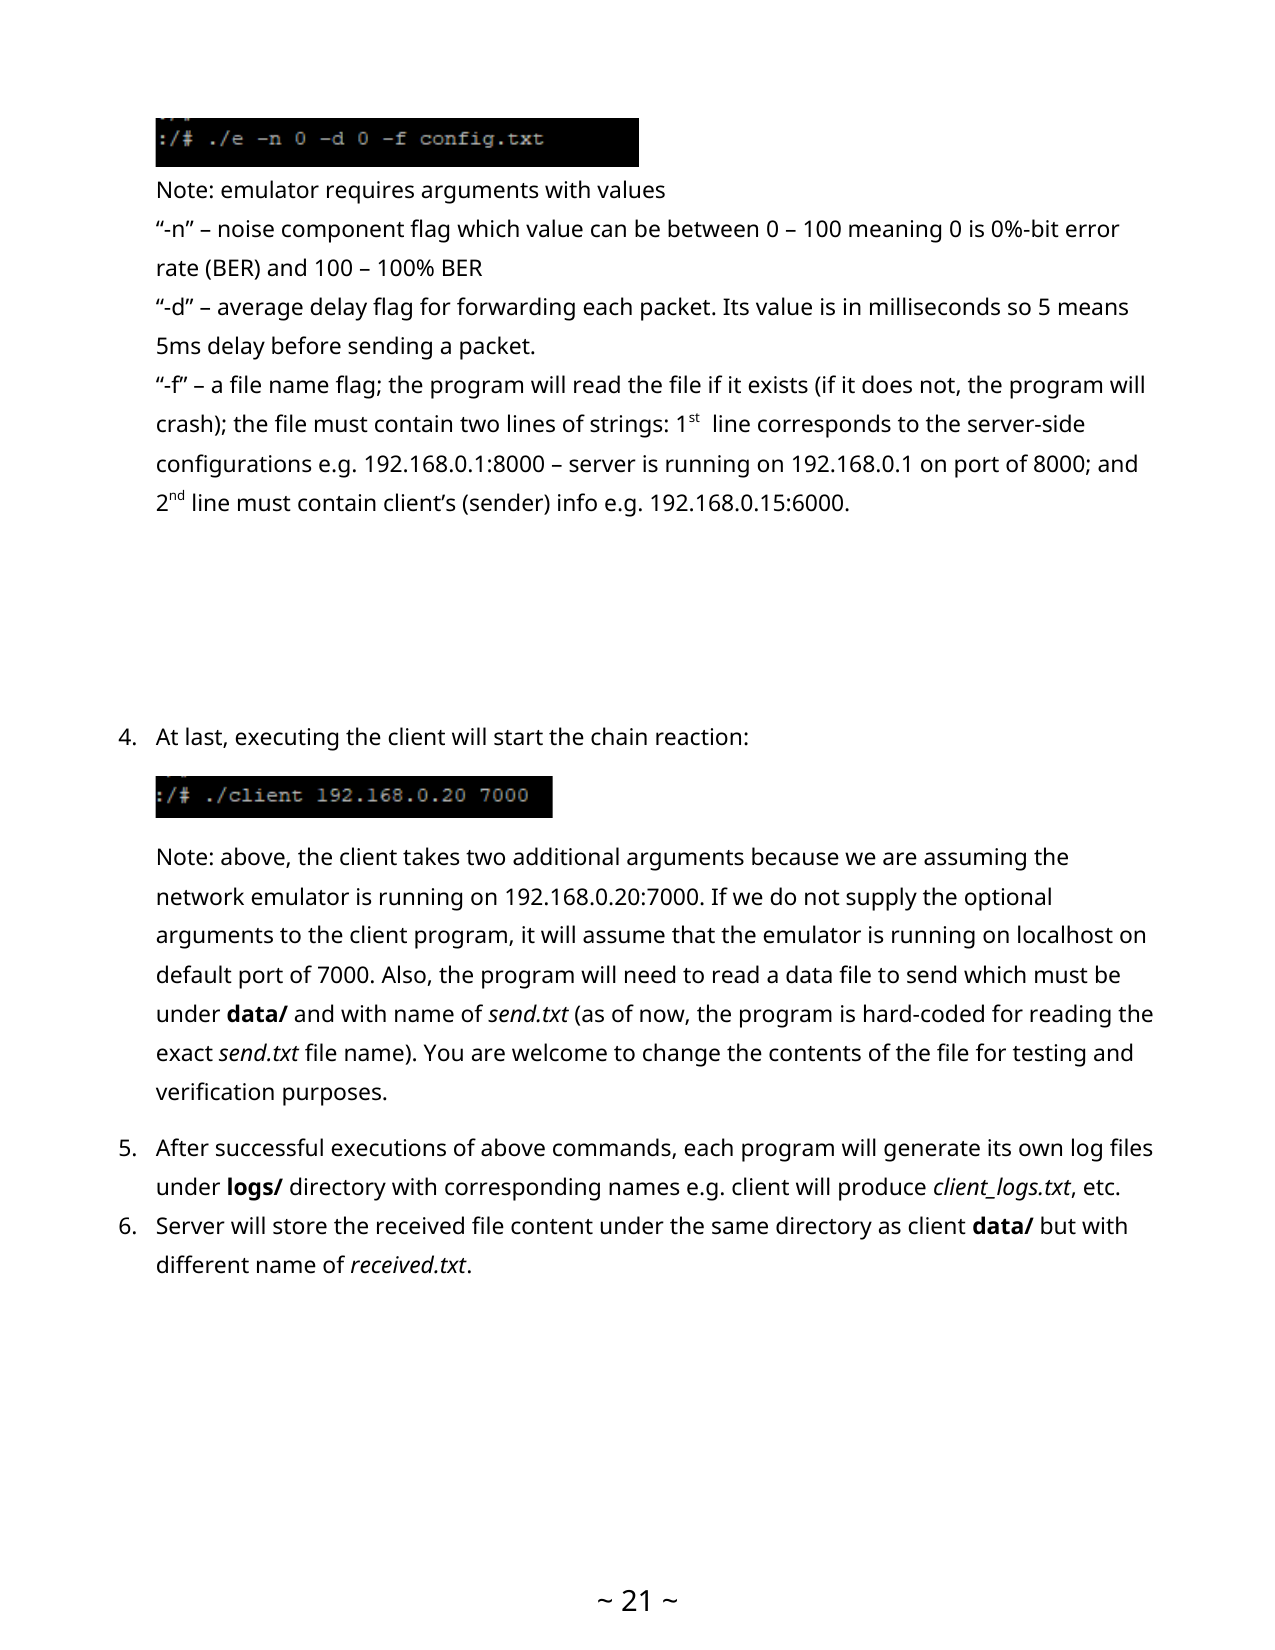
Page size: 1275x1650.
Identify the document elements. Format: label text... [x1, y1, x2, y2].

list “-d” – average delay flag for forwarding each packet. Its value is in milliseconds so 5 means 5ms delay before sending a packet. [156, 291, 1157, 362]
list Note: emulator requires arguments with values [156, 174, 1157, 205]
list “-n” – noise component flag which value can be between 0 – 100 meaning 0 is 0%-bit error rate (BER) and 100 – 100% BER [156, 213, 1157, 283]
list After successful executions of above commands, each program will generate its own log files under logs/ directory with corresponding names e.g. client will produce client_logs.txt, etc. [118, 1131, 1157, 1202]
list At last, executing the client will start the chain reaction: [118, 721, 1157, 752]
text Note: above, the client takes two additional arguments because we are assuming the network emulator is running on 192.168.0.20:7000. If we do not supply the optional arguments to the client program, it will assume that the emulator is running on localhost on default port of 7000. Also, the program will need to read a data file to send which must be under data/ and with name of send.txt (as of now, the program is hard-coded for reading the exact send.txt file name). You are welcome to change the contents of the file for testing and verification purposes. [156, 841, 1157, 1107]
list “-f” – a file name flag; the program will read the file if it exists (if it does not, the program will crash); the file must contain two lines of strings: 1st line corresponds to the server-side configurations e.g. 192.168.0.1:8000 – server is running on 192.168.0.1 on port of 8000; and 2nd line must contain client’s (sender) info e.g. 192.168.0.15:6000. [156, 369, 1157, 518]
picture [155, 776, 553, 818]
list Server will store the received file content under the same directory as client data/ but with different name of received.txt. [118, 1209, 1157, 1280]
picture [155, 118, 639, 167]
